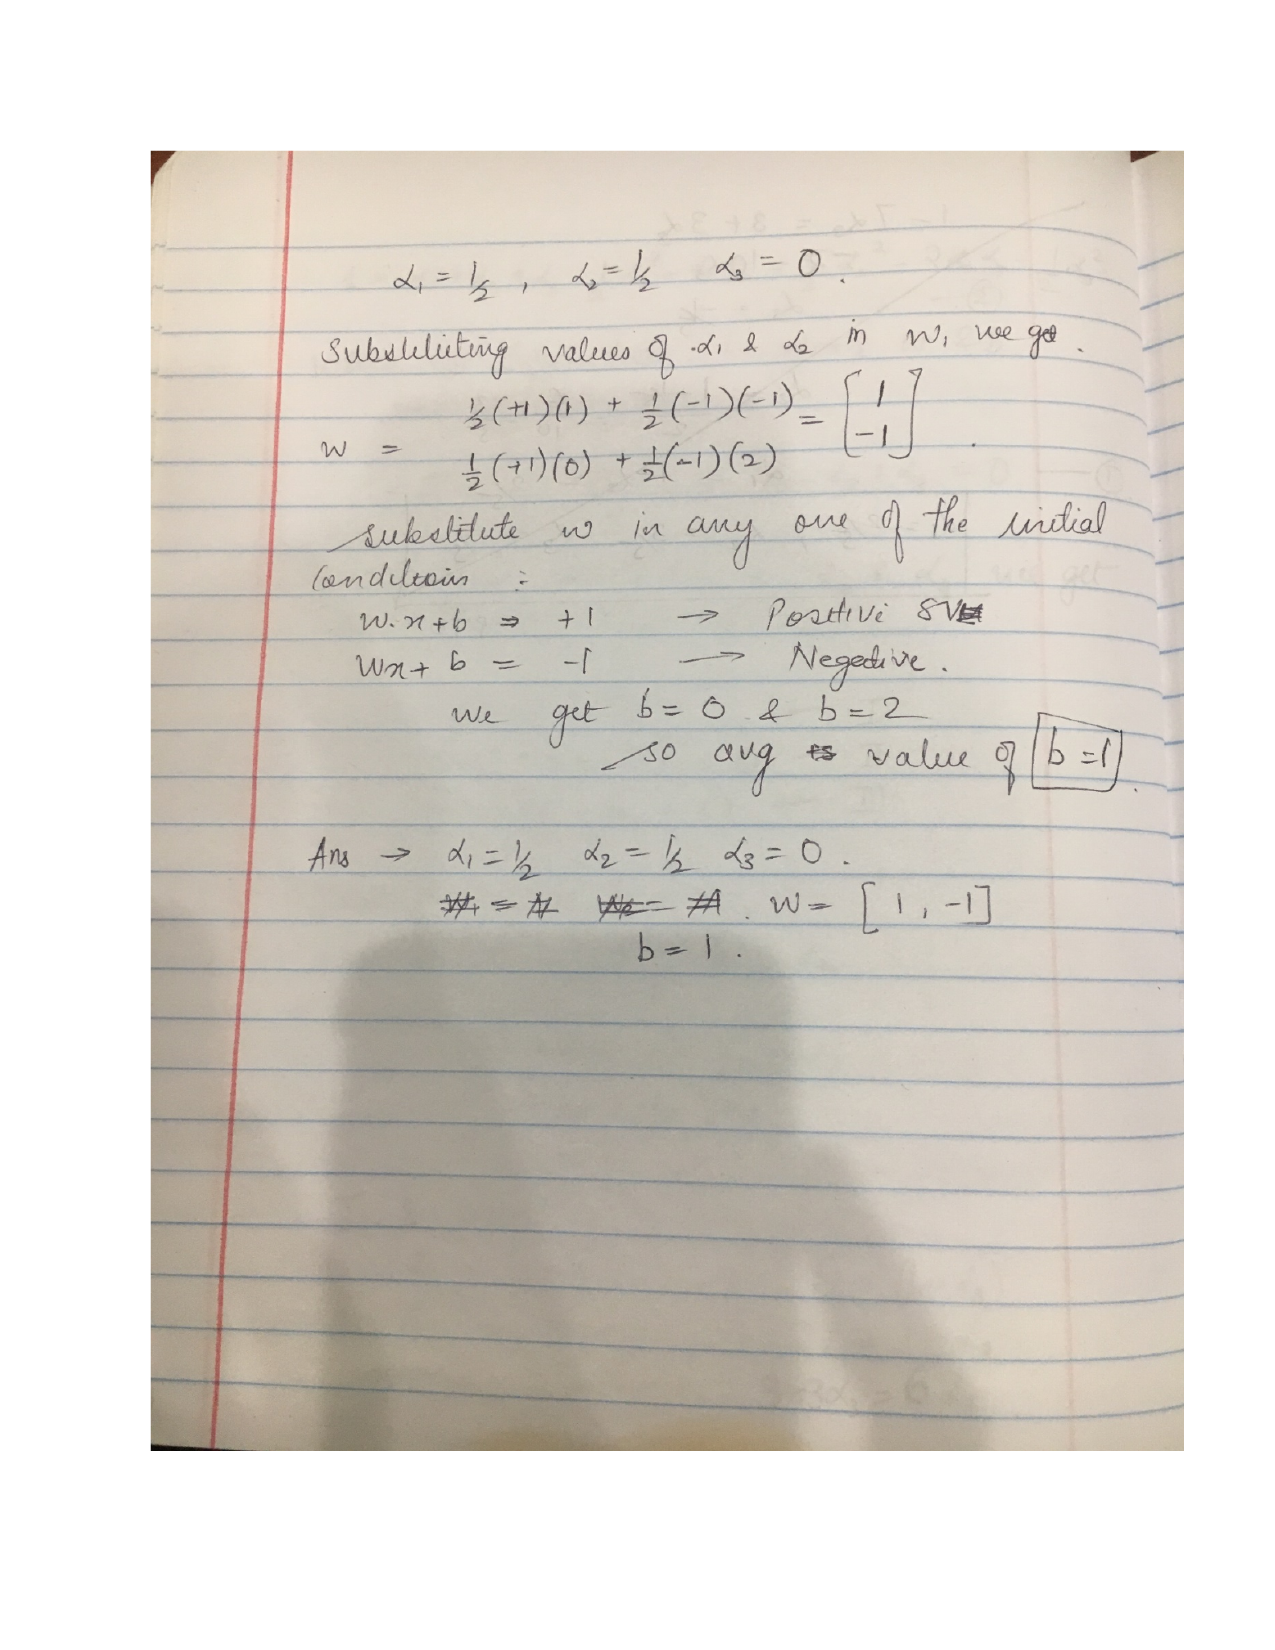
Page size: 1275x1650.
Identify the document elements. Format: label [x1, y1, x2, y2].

picture [152, 152, 1182, 1449]
